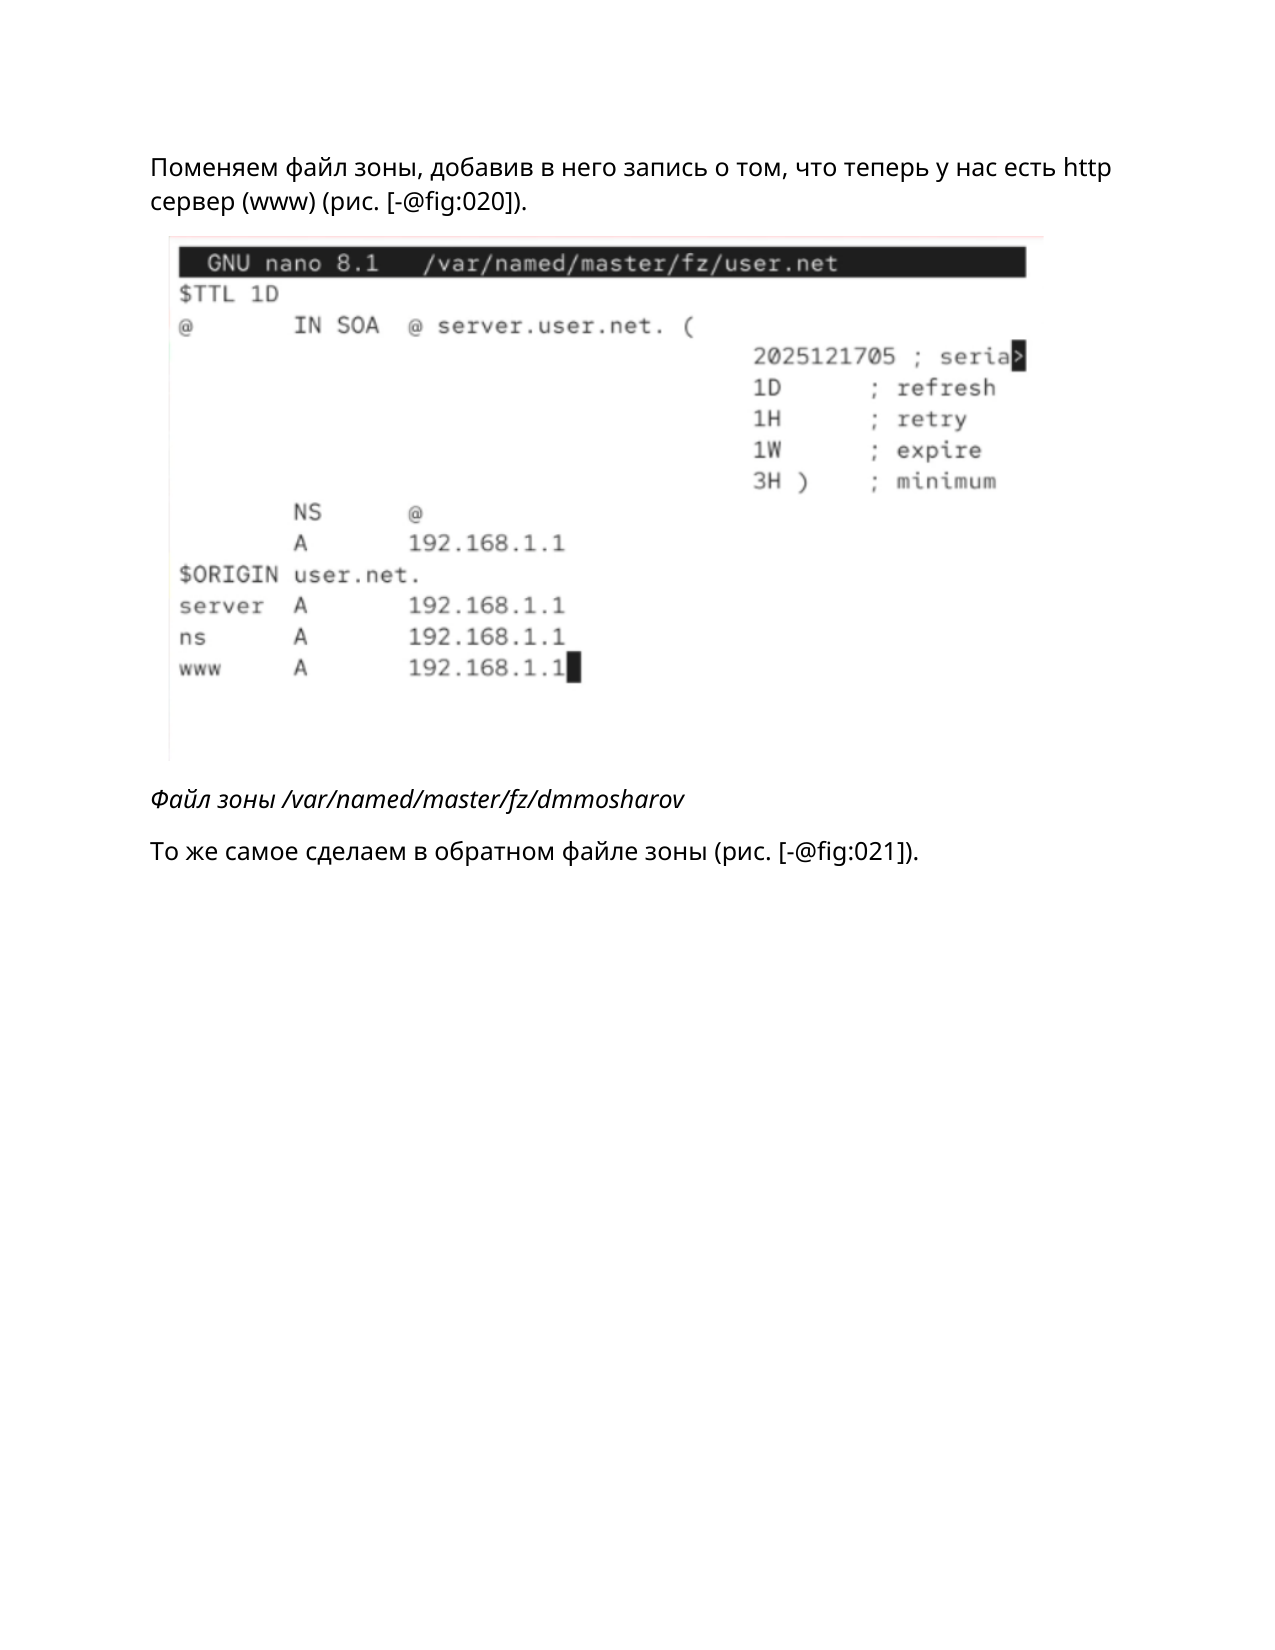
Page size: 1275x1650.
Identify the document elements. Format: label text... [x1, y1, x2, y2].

picture [168, 236, 1044, 761]
text Поменяем файл зоны, добавив в него запись о том, что теперь у нас есть http сервер (www) (рис. [-@fig:020]). [150, 150, 1125, 218]
text То же самое сделаем в обратном файле зоны (рис. [-@fig:021]). [150, 834, 1125, 868]
text Файл зоны /var/named/master/fz/dmmosharov [150, 781, 1125, 815]
